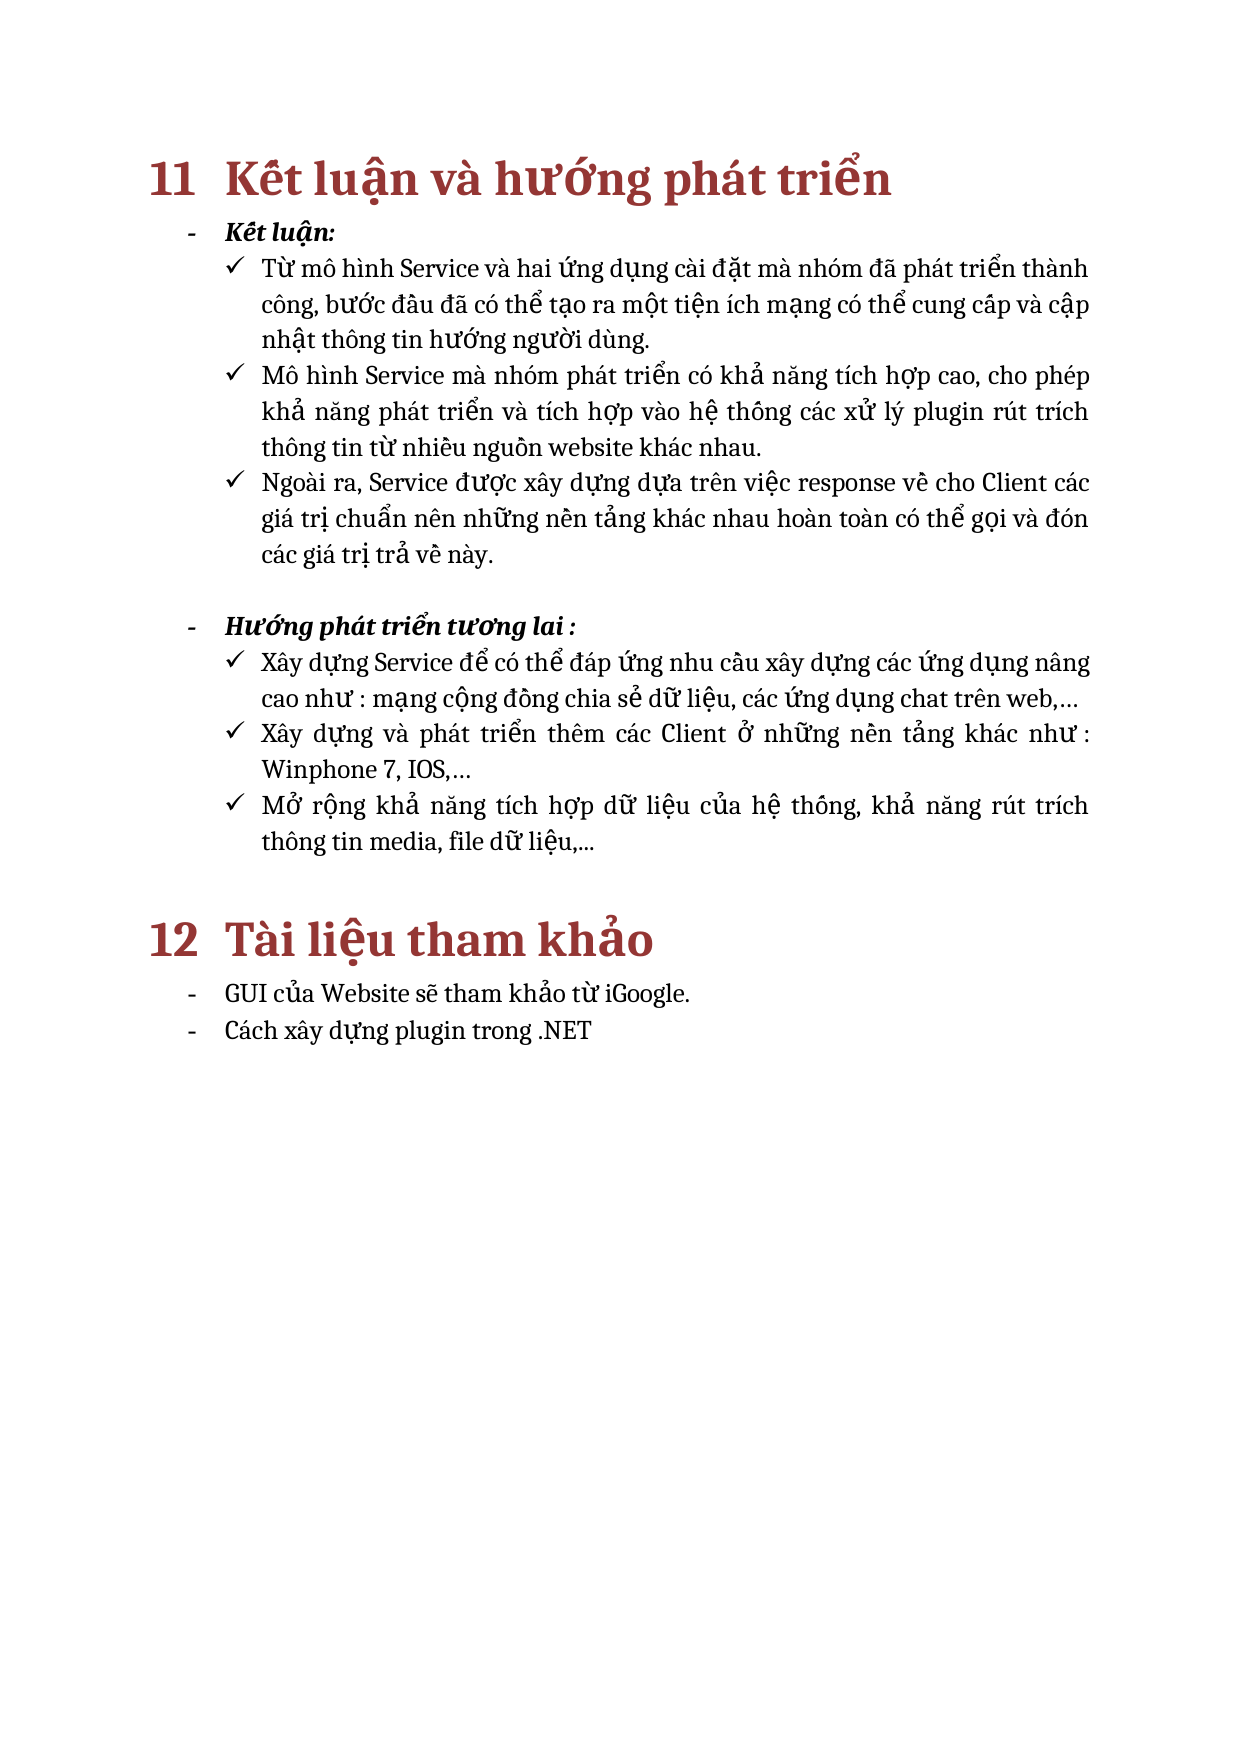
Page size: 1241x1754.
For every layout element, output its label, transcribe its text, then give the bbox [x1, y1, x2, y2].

list Kết luận: [187, 216, 1090, 248]
list Ngoài ra, Service được xây dựng dựa trên việc response về cho Client các giá trị chuẩn nên những nền tảng khác nhau hoàn toàn có thể gọi và đón các giá trị trả về này. [224, 467, 1090, 570]
list Từ mô hình Service và hai ứng dụng cài đặt mà nhóm đã phát triển thành công, bước đầu đã có thể tạo ra một tiện ích mạng có thể cung cấp và cập nhật thông tin hướng người dùng. [224, 253, 1090, 356]
list Xây dựng và phát triển thêm các Client ở những nền tảng khác như : Winphone 7, IOS,… [224, 718, 1090, 785]
list Xây dựng Service để có thể đáp ứng nhu cầu xây dựng các ứng dụng nâng cao như : mạng cộng đồng chia sẻ dữ liệu, các ứng dụng chat trên web,… [224, 647, 1090, 714]
subtitle Tài liệu tham khảo [150, 911, 1090, 969]
list Mở rộng khả năng tích hợp dữ liệu của hệ thống, khả năng rút trích thông tin media, file dữ liệu,... [224, 790, 1090, 857]
subtitle Kết luận và hướng phát triển [150, 150, 1090, 207]
list GUI của Website sẽ tham khảo từ iGoogle. [187, 977, 1090, 1009]
list Mô hình Service mà nhóm phát triển có khả năng tích hợp cao, cho phép khả năng phát triển và tích hợp vào hệ thống các xử lý plugin rút trích thông tin từ nhiều nguồn website khác nhau. [224, 360, 1090, 463]
list Hướng phát triển tương lai : [187, 610, 1090, 642]
list Cách xây dựng plugin trong .NET [187, 1014, 1090, 1046]
